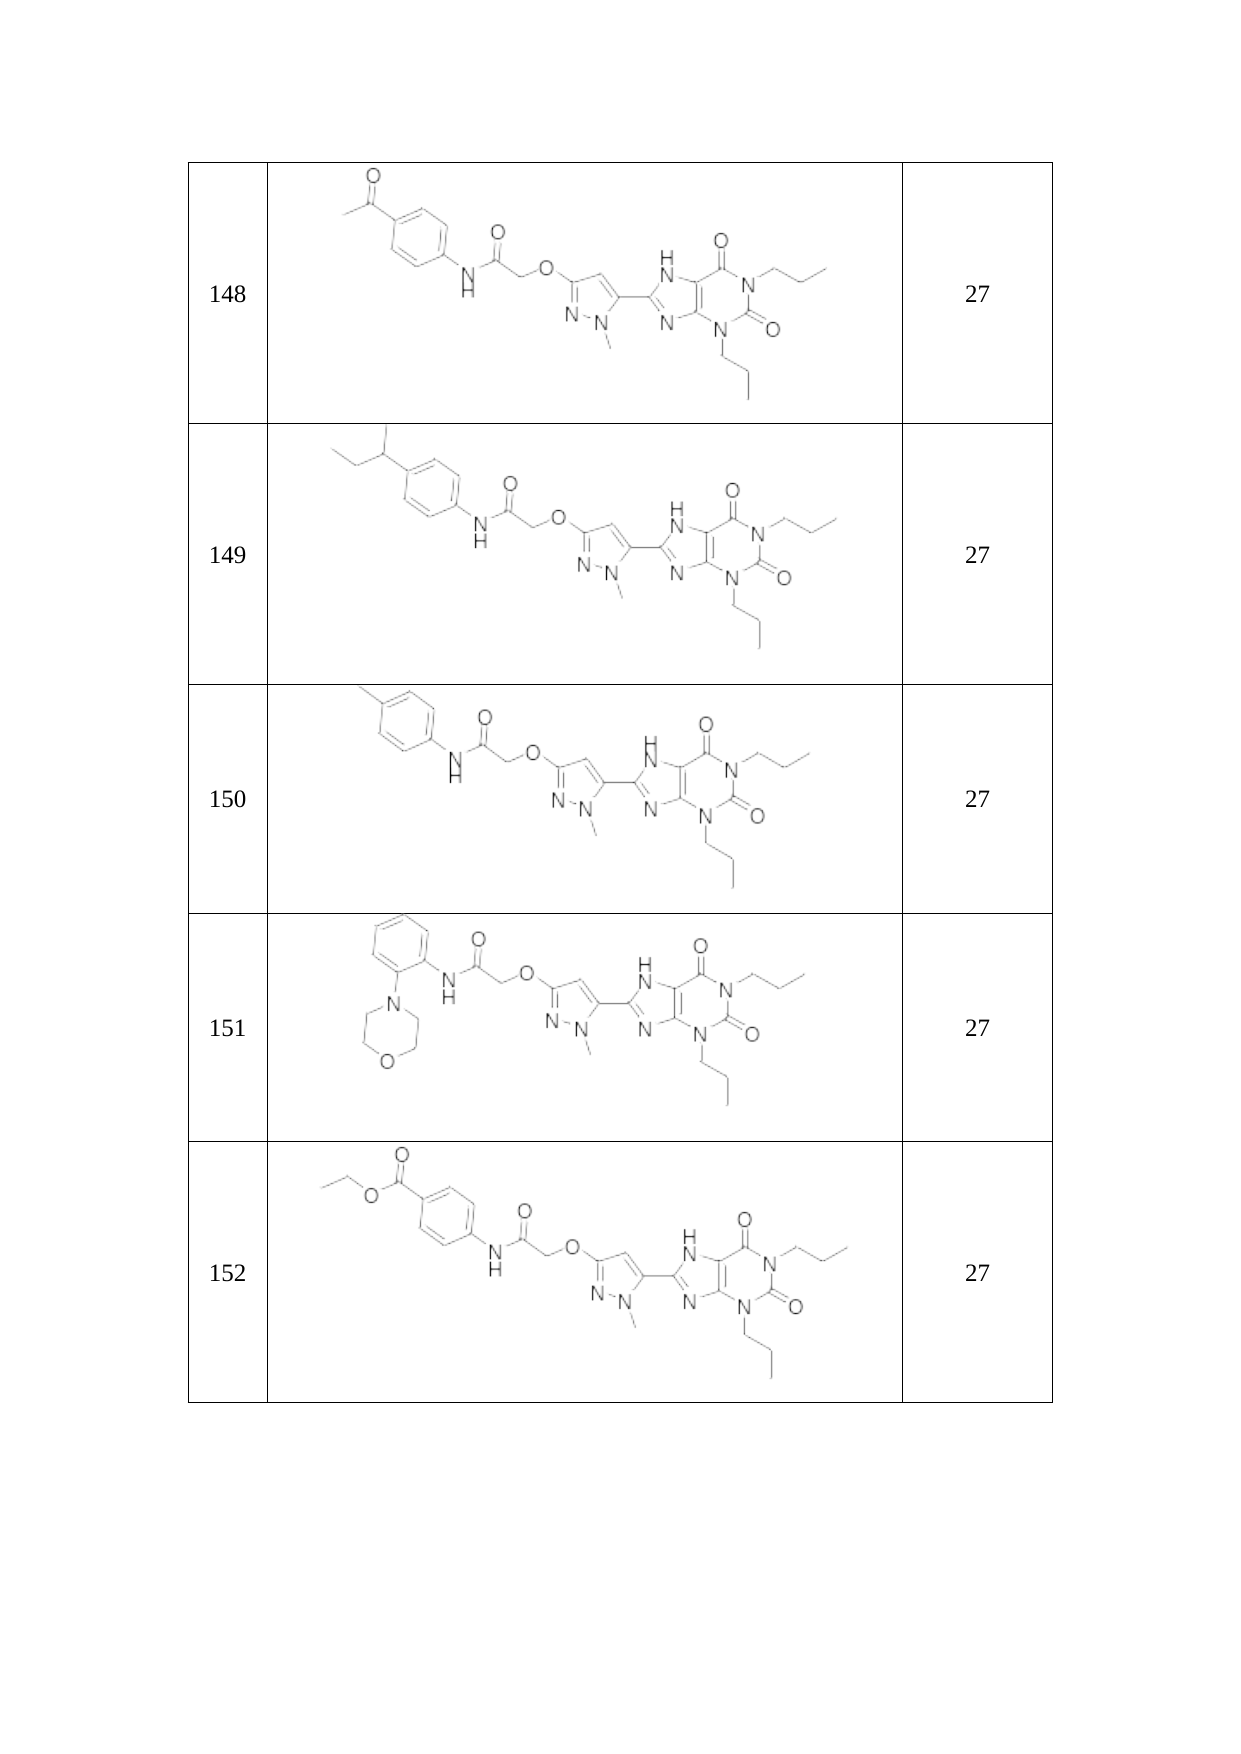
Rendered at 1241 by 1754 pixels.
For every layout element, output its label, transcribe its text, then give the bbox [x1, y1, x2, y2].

table_cell [268, 424, 902, 684]
table_cell 150 [189, 685, 267, 913]
table_cell [268, 163, 902, 423]
table_cell 27 [903, 163, 1052, 423]
table_cell 148 [189, 163, 267, 423]
table_cell 27 [903, 914, 1052, 1141]
table_cell [268, 1142, 902, 1402]
table_cell 152 [189, 1142, 267, 1402]
table_cell 27 [903, 1142, 1052, 1402]
table_cell [268, 685, 902, 913]
table_cell 151 [189, 914, 267, 1141]
table_cell 149 [189, 424, 267, 684]
table_cell [268, 914, 902, 1141]
table_cell 27 [903, 424, 1052, 684]
table_cell 27 [903, 685, 1052, 913]
